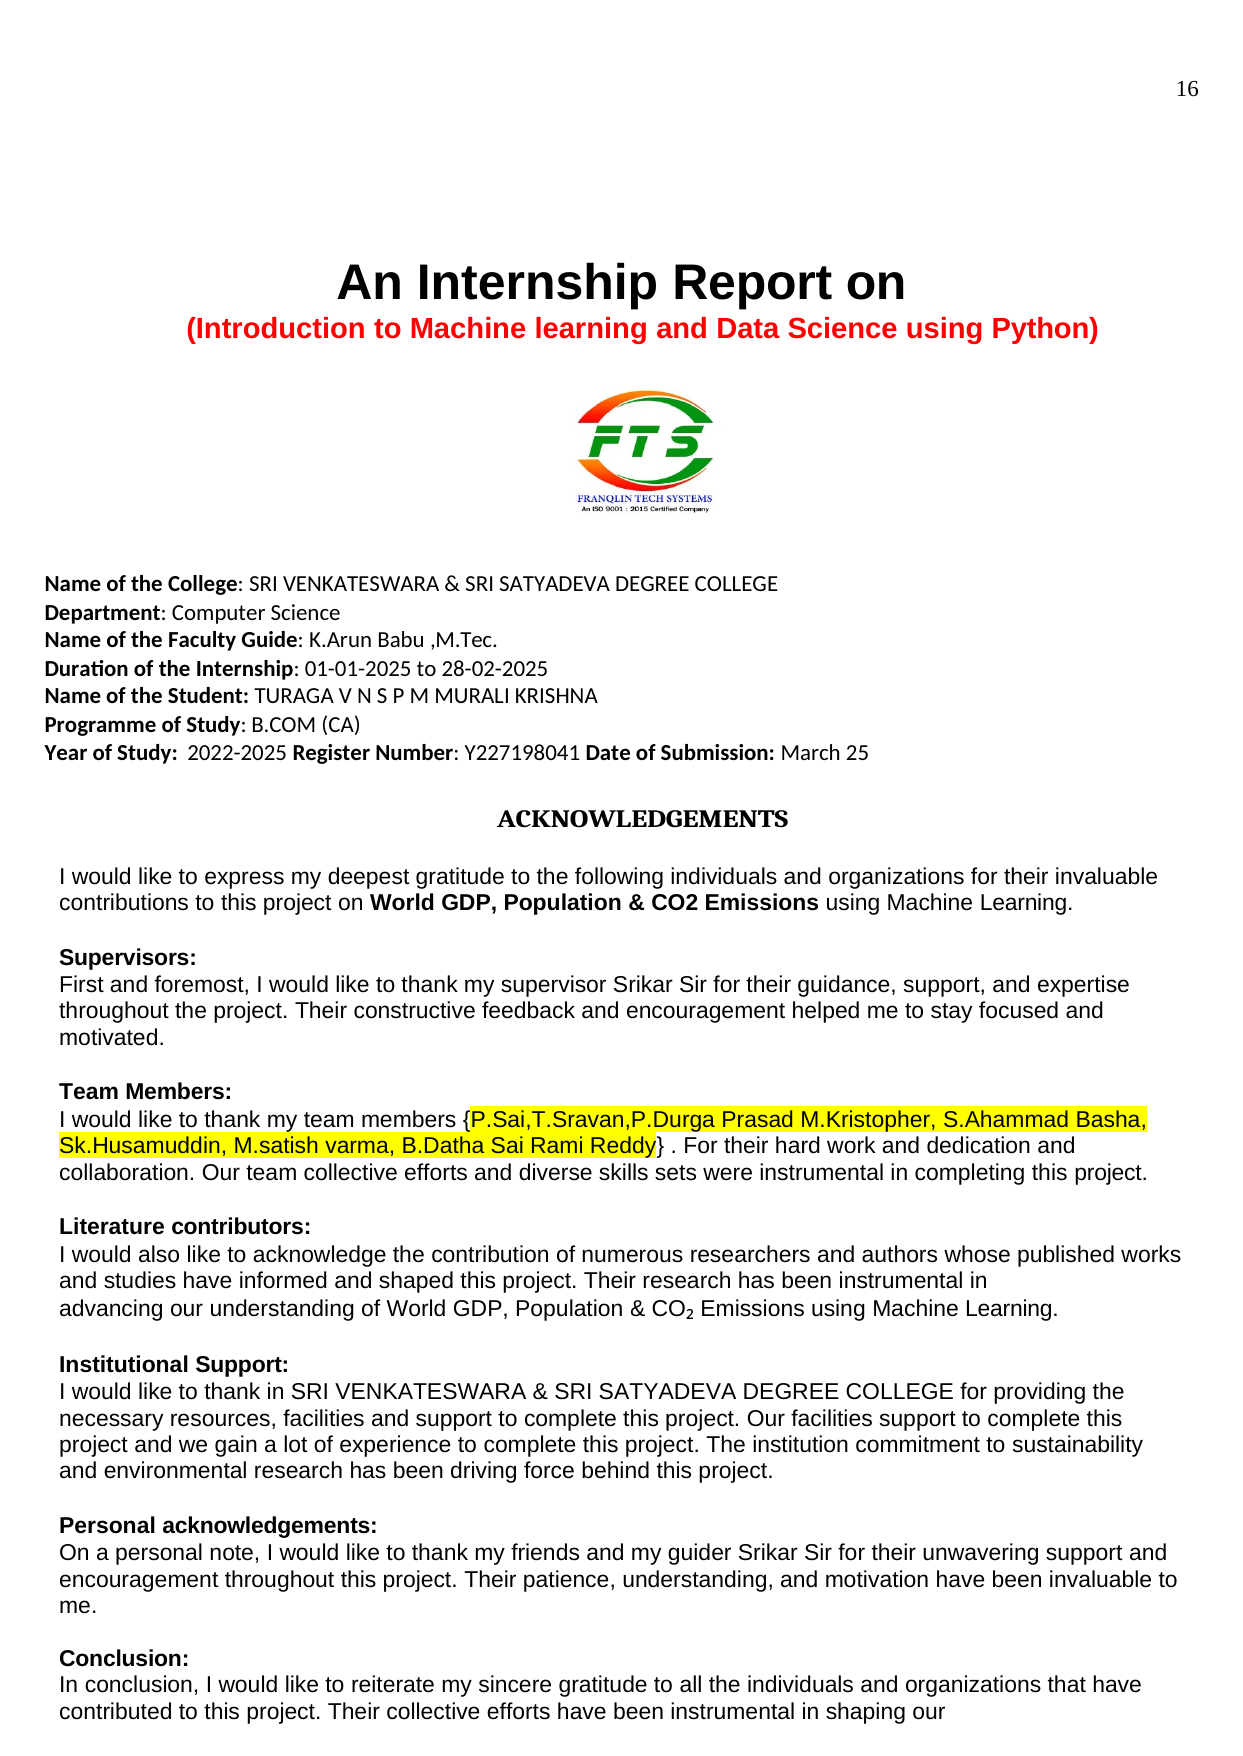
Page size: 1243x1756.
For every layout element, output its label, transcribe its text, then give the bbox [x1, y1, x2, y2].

text I would like to express my deepest gratitude to the following individuals and organizations for their invaluable contributions to this project on World GDP, Population & CO2 Emissions using Machine Learning. [59, 863, 1198, 915]
text I would like to thank my team members {P.Sai,T.Sravan,P.Durga Prasad M.Kristopher, S.Ahammad Basha, Sk.Husamuddin, M.satish varma, B.Datha Sai Rami Reddy} . For their hard work and dedication and collaboration. Our team collective efforts and diverse skills sets were instrumental in completing this project. [59, 1106, 1198, 1185]
text In conclusion, I would like to reiterate my sincere gratitude to all the individuals and organizations that have contributed to this project. Their collective efforts have been instrumental in shaping our [59, 1671, 1198, 1724]
subtitle Team Members: [59, 1076, 1198, 1106]
subtitle Institutional Support: [59, 1349, 1198, 1378]
text advancing our understanding of World GDP, Population & CO₂ Emissions using Machine Learning. [59, 1293, 1198, 1322]
text Duration of the Internship: 01-01-2025 to 28-02-2025 [44, 654, 1198, 682]
text Year of Study: 2022-2025 Register Number: Y227198041 Date of Submission: March 25 [44, 738, 1198, 766]
text I would also like to acknowledge the contribution of numerous researchers and authors whose published works and studies have informed and shaped this project. Their research has been instrumental in [59, 1241, 1198, 1293]
subtitle Literature contributors: [59, 1211, 1198, 1241]
subtitle ACKNOWLEDGEMENTS [86, 805, 1198, 834]
subtitle Conclusion: [59, 1645, 1198, 1671]
picture [569, 389, 723, 517]
text Department: Computer Science [44, 598, 1198, 626]
text Programme of Study: B.COM (CA) [44, 710, 1198, 738]
text I would like to thank in SRI VENKATESWARA & SRI SATYADEVA DEGREE COLLEGE for providing the necessary resources, facilities and support to complete this project. Our facilities support to complete this project and we gain a lot of experience to complete this project. The institution commitment to sustainability and environmental research has been driving force behind this project. [59, 1378, 1178, 1484]
text Name of the Student: TURAGA V N S P M MURALI KRISHNA [44, 682, 1198, 710]
text (Introduction to Machine learning and Data Science using Python) [165, 312, 1120, 345]
subtitle Personal acknowledgements: [59, 1510, 1198, 1539]
text First and foremost, I would like to thank my supervisor Srikar Sir for their guidance, support, and expertise throughout the project. Their constructive feedback and encouragement helped me to stay focused and motivated. [59, 971, 1178, 1050]
text Name of the College: SRI VENKATESWARA & SRI SATYADEVA DEGREE COLLEGE [44, 569, 1198, 598]
text An Internship Report on [44, 252, 1198, 310]
text Name of the Faculty Guide: K.Arun Babu ,M.Tec. [44, 626, 1198, 654]
subtitle Supervisors: [59, 942, 1198, 971]
text On a personal note, I would like to thank my friends and my guider Srikar Sir for their unwavering support and encouragement throughout this project. Their patience, understanding, and motivation have been invaluable to me. [59, 1539, 1178, 1618]
